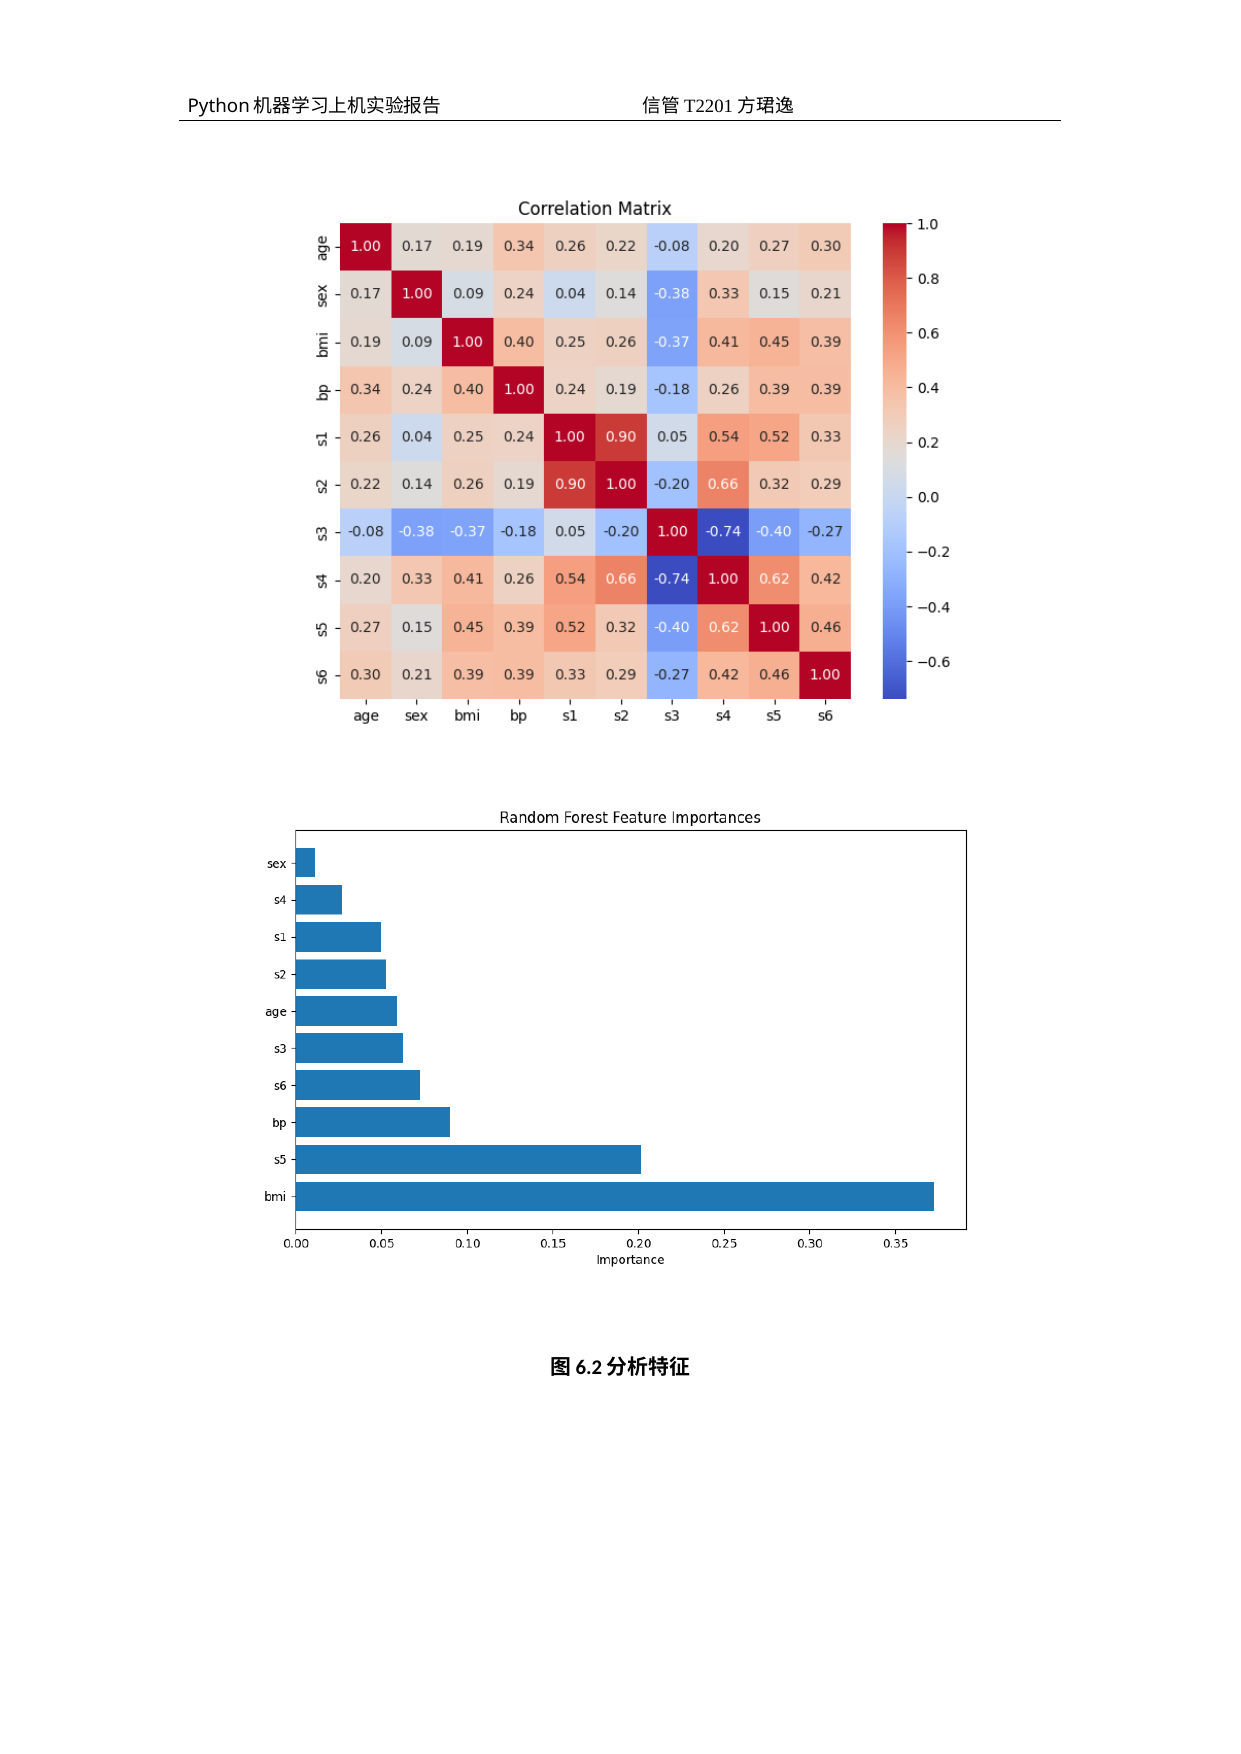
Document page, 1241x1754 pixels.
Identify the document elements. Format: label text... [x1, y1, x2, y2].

picture [187, 150, 1061, 1286]
list 图6.2 分析特征 [187, 1349, 1053, 1382]
